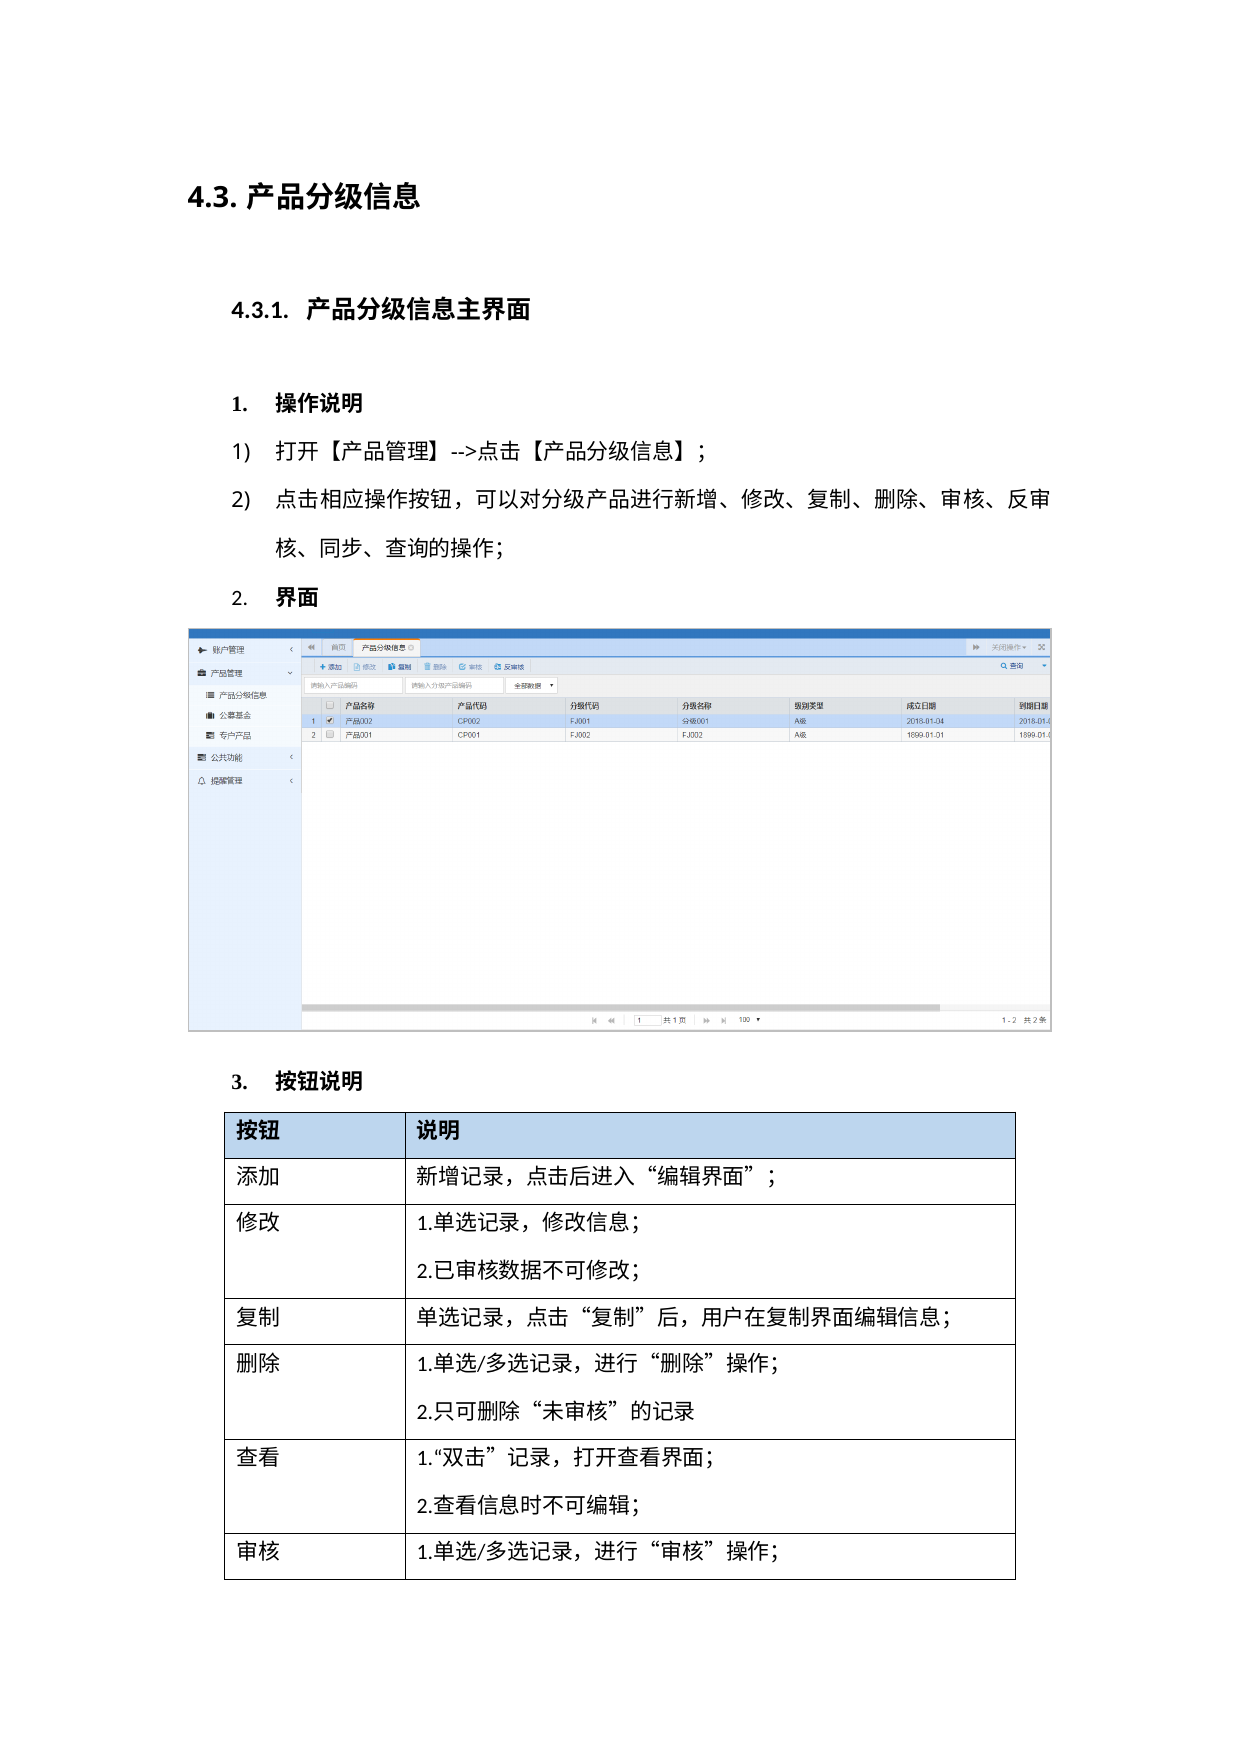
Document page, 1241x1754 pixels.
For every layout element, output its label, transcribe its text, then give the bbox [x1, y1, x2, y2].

table_cell 1.单选/多选记录，进行“删除”操作； 2.只可删除“未审核”的记录 [406, 1345, 1015, 1438]
list 按钮说明 [231, 1063, 1053, 1096]
table_header 按钮 [225, 1113, 405, 1158]
table_cell 新增记录，点击后进入“编辑界面”； [406, 1159, 1015, 1204]
subtitle 产品分级信息主界面 [231, 275, 1053, 340]
table_cell 添加 [225, 1159, 405, 1204]
table_cell 1.单选记录，修改信息； 2.已审核数据不可修改； [406, 1205, 1015, 1298]
subtitle 产品分级信息 [187, 162, 1053, 227]
table_cell 单选记录，点击“复制”后，用户在复制界面编辑信息； [406, 1299, 1015, 1344]
table_cell 审核 [225, 1534, 405, 1579]
list 点击相应操作按钮，可以对分级产品进行新增、修改、复制、删除、审核、反审核、同步、查询的操作； [231, 482, 1053, 563]
table_cell 1.“双击”记录，打开查看界面； 2.查看信息时不可编辑； [406, 1440, 1015, 1533]
table_cell 修改 [225, 1205, 405, 1298]
table_header 说明 [406, 1113, 1015, 1158]
table_cell 复制 [225, 1299, 405, 1344]
list 打开【产品管理】-->点击【产品分级信息】； [231, 434, 1053, 466]
picture [189, 629, 1050, 1030]
table_cell 查看 [225, 1440, 405, 1533]
table_cell 删除 [225, 1345, 405, 1438]
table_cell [406, 1534, 1015, 1579]
list 操作说明 [231, 385, 1053, 418]
list 界面 [231, 579, 1053, 612]
